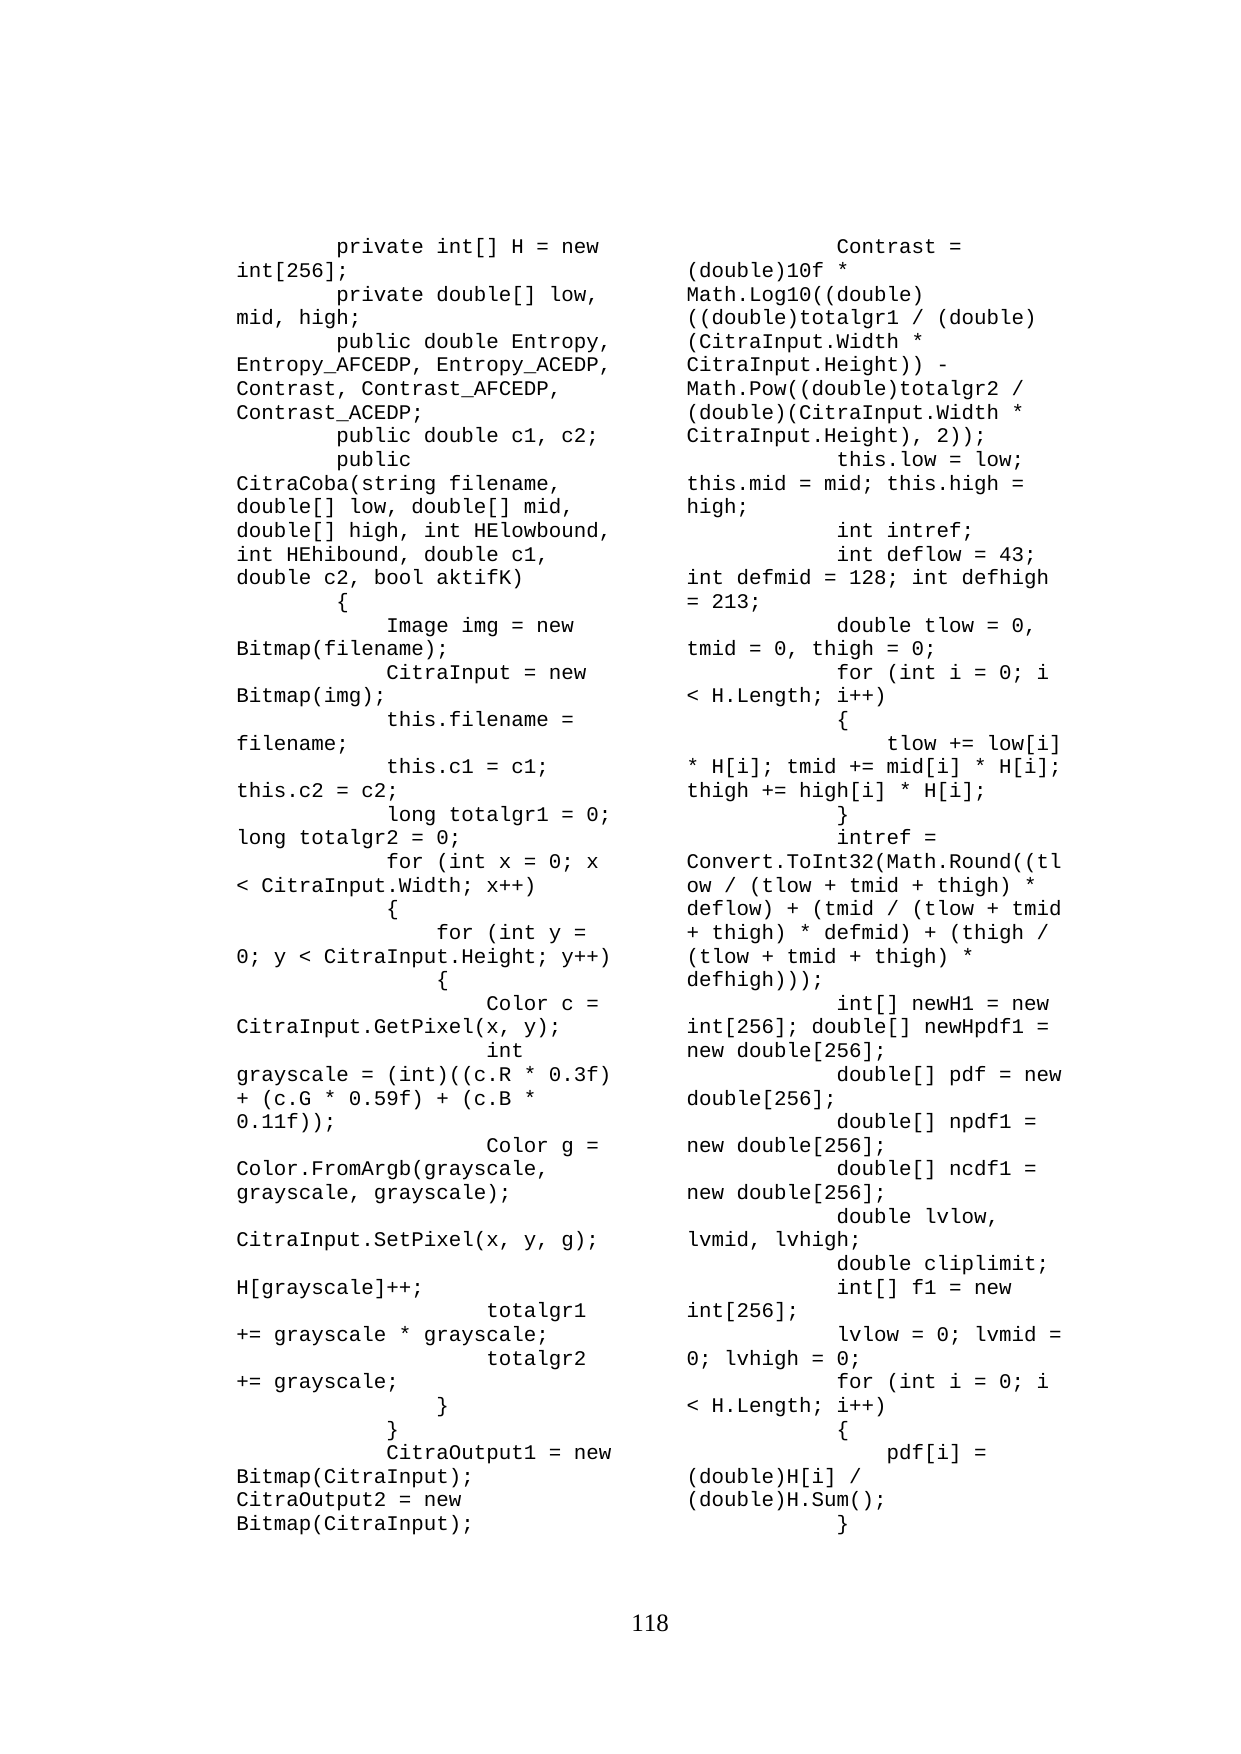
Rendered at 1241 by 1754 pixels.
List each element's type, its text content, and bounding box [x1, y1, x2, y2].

text double[] ncdf1 = new double[256]; [686, 1158, 1063, 1206]
text this.low = low; this.mid = mid; this.high = high; [686, 449, 1063, 520]
text CitraInput.SetPixel(x, y, g); [236, 1206, 613, 1253]
text private int[] H = new int[256]; [236, 236, 613, 283]
text tlow += low[i] * H[i]; tmid += mid[i] * H[i]; thigh += high[i] * H[i]; [686, 733, 1063, 804]
text totalgr1 += grayscale * grayscale; [236, 1300, 613, 1348]
text Color g = Color.FromArgb(grayscale, grayscale, grayscale); [236, 1135, 613, 1206]
text } [236, 1395, 613, 1418]
text double tlow = 0, tmid = 0, thigh = 0; [686, 614, 1063, 662]
text lvlow = 0; lvmid = 0; lvhigh = 0; [686, 1324, 1063, 1371]
text for (int i = 0; i < H.Length; i++) [686, 1371, 1063, 1418]
text { [236, 969, 613, 993]
text double cliplimit; [686, 1253, 1063, 1277]
text { [686, 709, 1063, 733]
text Image img = new Bitmap(filename); [236, 614, 613, 662]
text int[] newH1 = new int[256]; double[] newHpdf1 = new double[256]; [686, 993, 1063, 1064]
text for (int i = 0; i < H.Length; i++) [686, 662, 1063, 709]
text H[grayscale]++; [236, 1253, 613, 1300]
text this.c1 = c1; this.c2 = c2; [236, 756, 613, 804]
text Color c = CitraInput.GetPixel(x, y); [236, 993, 613, 1040]
text } [236, 1418, 613, 1442]
text { [686, 1418, 1063, 1442]
text int grayscale = (int)((c.R * 0.3f) + (c.G * 0.59f) + (c.B * 0.11f)); [236, 1040, 613, 1135]
text double lvlow, lvmid, lvhigh; [686, 1206, 1063, 1253]
text pdf[i] = (double)H[i] / (double)H.Sum(); [686, 1442, 1063, 1513]
text } [686, 1513, 1063, 1537]
text for (int y = 0; y < CitraInput.Height; y++) [236, 922, 613, 969]
text int deflow = 43; int defmid = 128; int defhigh = 213; [686, 544, 1063, 614]
text CitraOutput1 = new Bitmap(CitraInput); CitraOutput2 = new Bitmap(CitraInput); [236, 1442, 613, 1537]
text public CitraCoba(string filename, double[] low, double[] mid, double[] high, int HElowbound, int HEhibound, double c1, double c2, bool aktifK) [236, 449, 613, 591]
text for (int x = 0; x < CitraInput.Width; x++) [236, 851, 613, 898]
text int[] f1 = new int[256]; [686, 1277, 1063, 1324]
text public double Entropy, Entropy_AFCEDP, Entropy_ACEDP, Contrast, Contrast_AFCEDP, Contrast_ACEDP; [236, 331, 613, 425]
text intref = Convert.ToInt32(Math.Round((tlow / (tlow + tmid + thigh) * deflow) + (tmid / (tlow + tmid + thigh) * defmid) + (thigh / (tlow + tmid + thigh) * defhigh))); [686, 827, 1063, 993]
text CitraInput = new Bitmap(img); [236, 662, 613, 709]
text private double[] low, mid, high; [236, 283, 613, 331]
text Contrast = (double)10f * Math.Log10((double)((double)totalgr1 / (double)(CitraInput.Width * CitraInput.Height)) - Math.Pow((double)totalgr2 / (double)(CitraInput.Width * CitraInput.Height), 2)); [686, 236, 1063, 449]
text public double c1, c2; [236, 425, 613, 449]
text { [236, 591, 613, 614]
text double[] pdf = new double[256]; [686, 1064, 1063, 1111]
text int intref; [686, 520, 1063, 544]
text double[] npdf1 = new double[256]; [686, 1111, 1063, 1158]
text } [686, 804, 1063, 827]
text long totalgr1 = 0; long totalgr2 = 0; [236, 804, 613, 851]
text { [236, 898, 613, 922]
text totalgr2 += grayscale; [236, 1348, 613, 1395]
text this.filename = filename; [236, 709, 613, 756]
